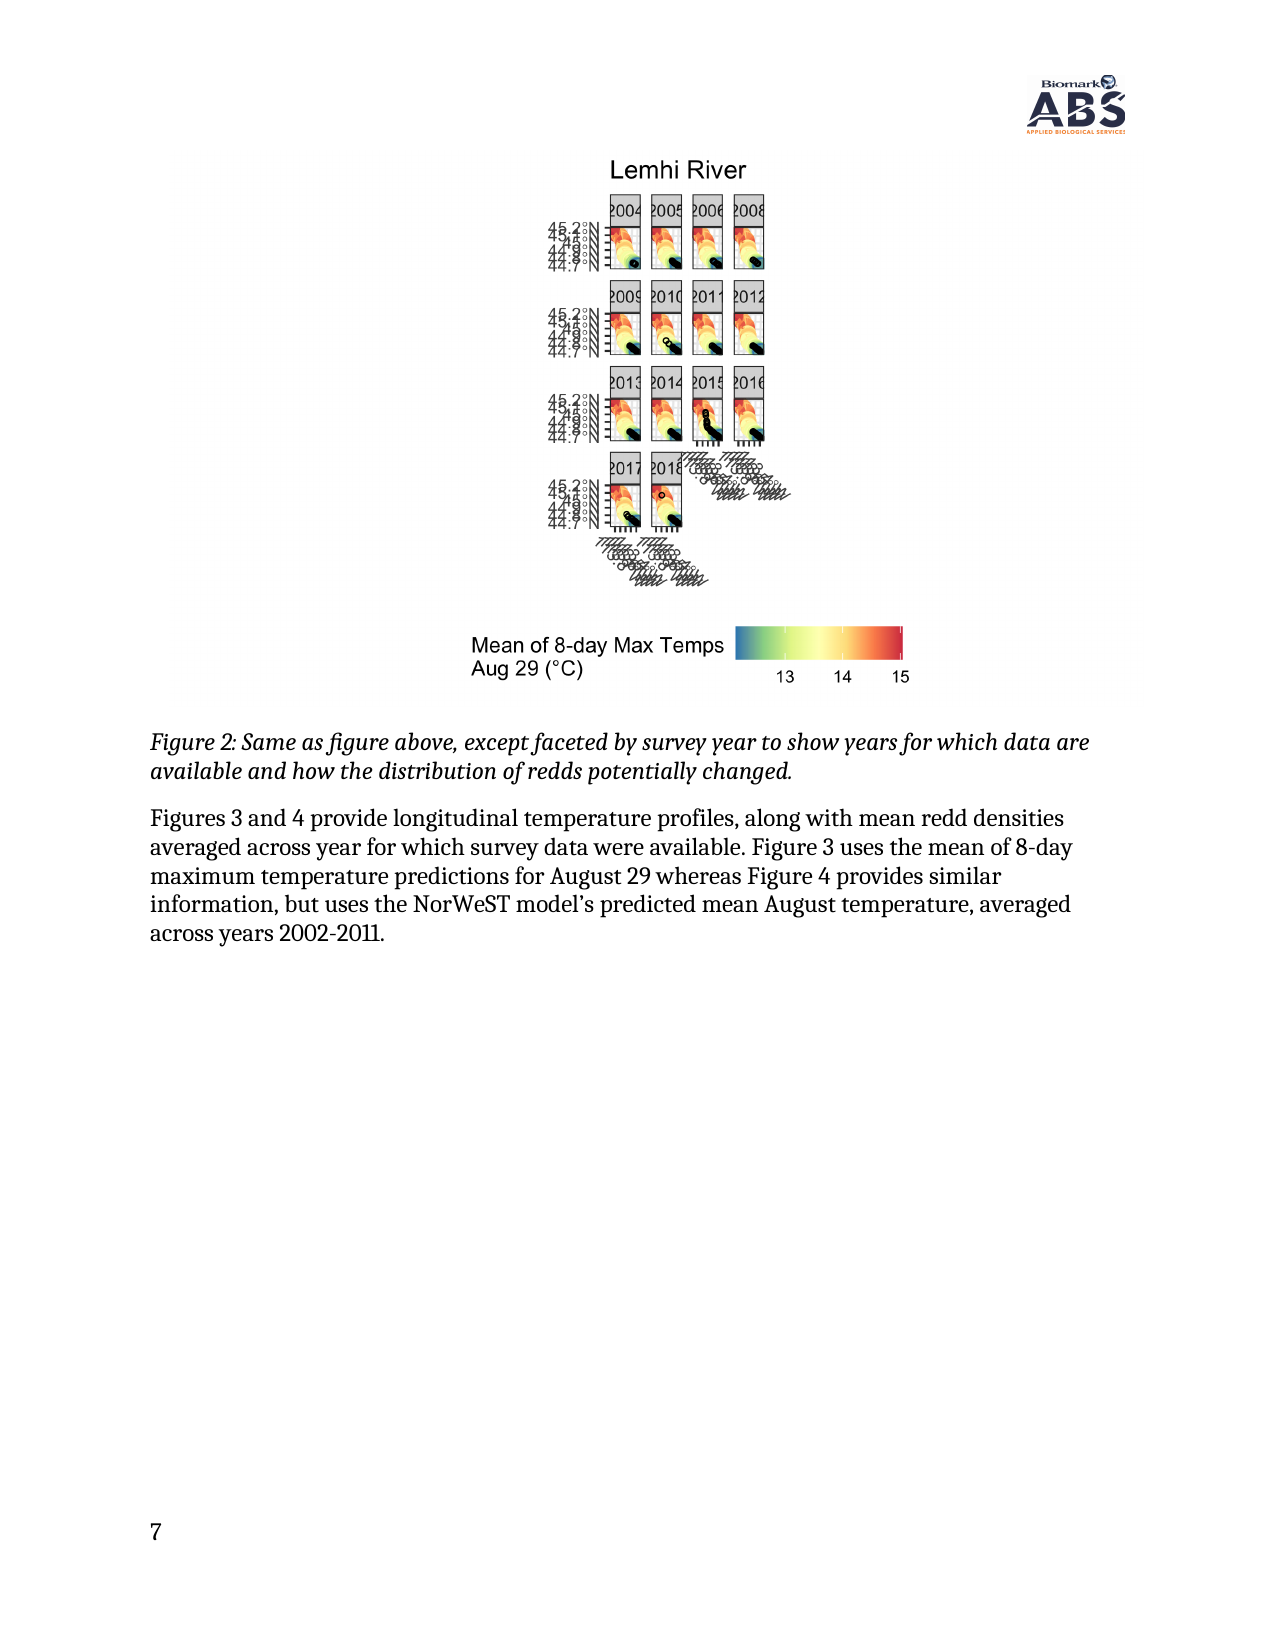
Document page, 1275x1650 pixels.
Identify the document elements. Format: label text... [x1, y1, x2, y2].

text Figure 2: Same as figure above, except faceted by survey year to show years for which data are available and how the distribution of redds potentially changed. [150, 728, 1125, 785]
picture [1026, 75, 1125, 134]
text Figures 3 and 4 provide longitudinal temperature profiles, along with mean redd densities averaged across year for which survey data were available. Figure 3 uses the mean of 8-day maximum temperature predictions for August 29 whereas Figure 4 provides similar information, but uses the NorWeST model’s predicted mean August temperature, averaged across years 2002-2011. [150, 804, 1125, 948]
picture [168, 150, 1144, 707]
